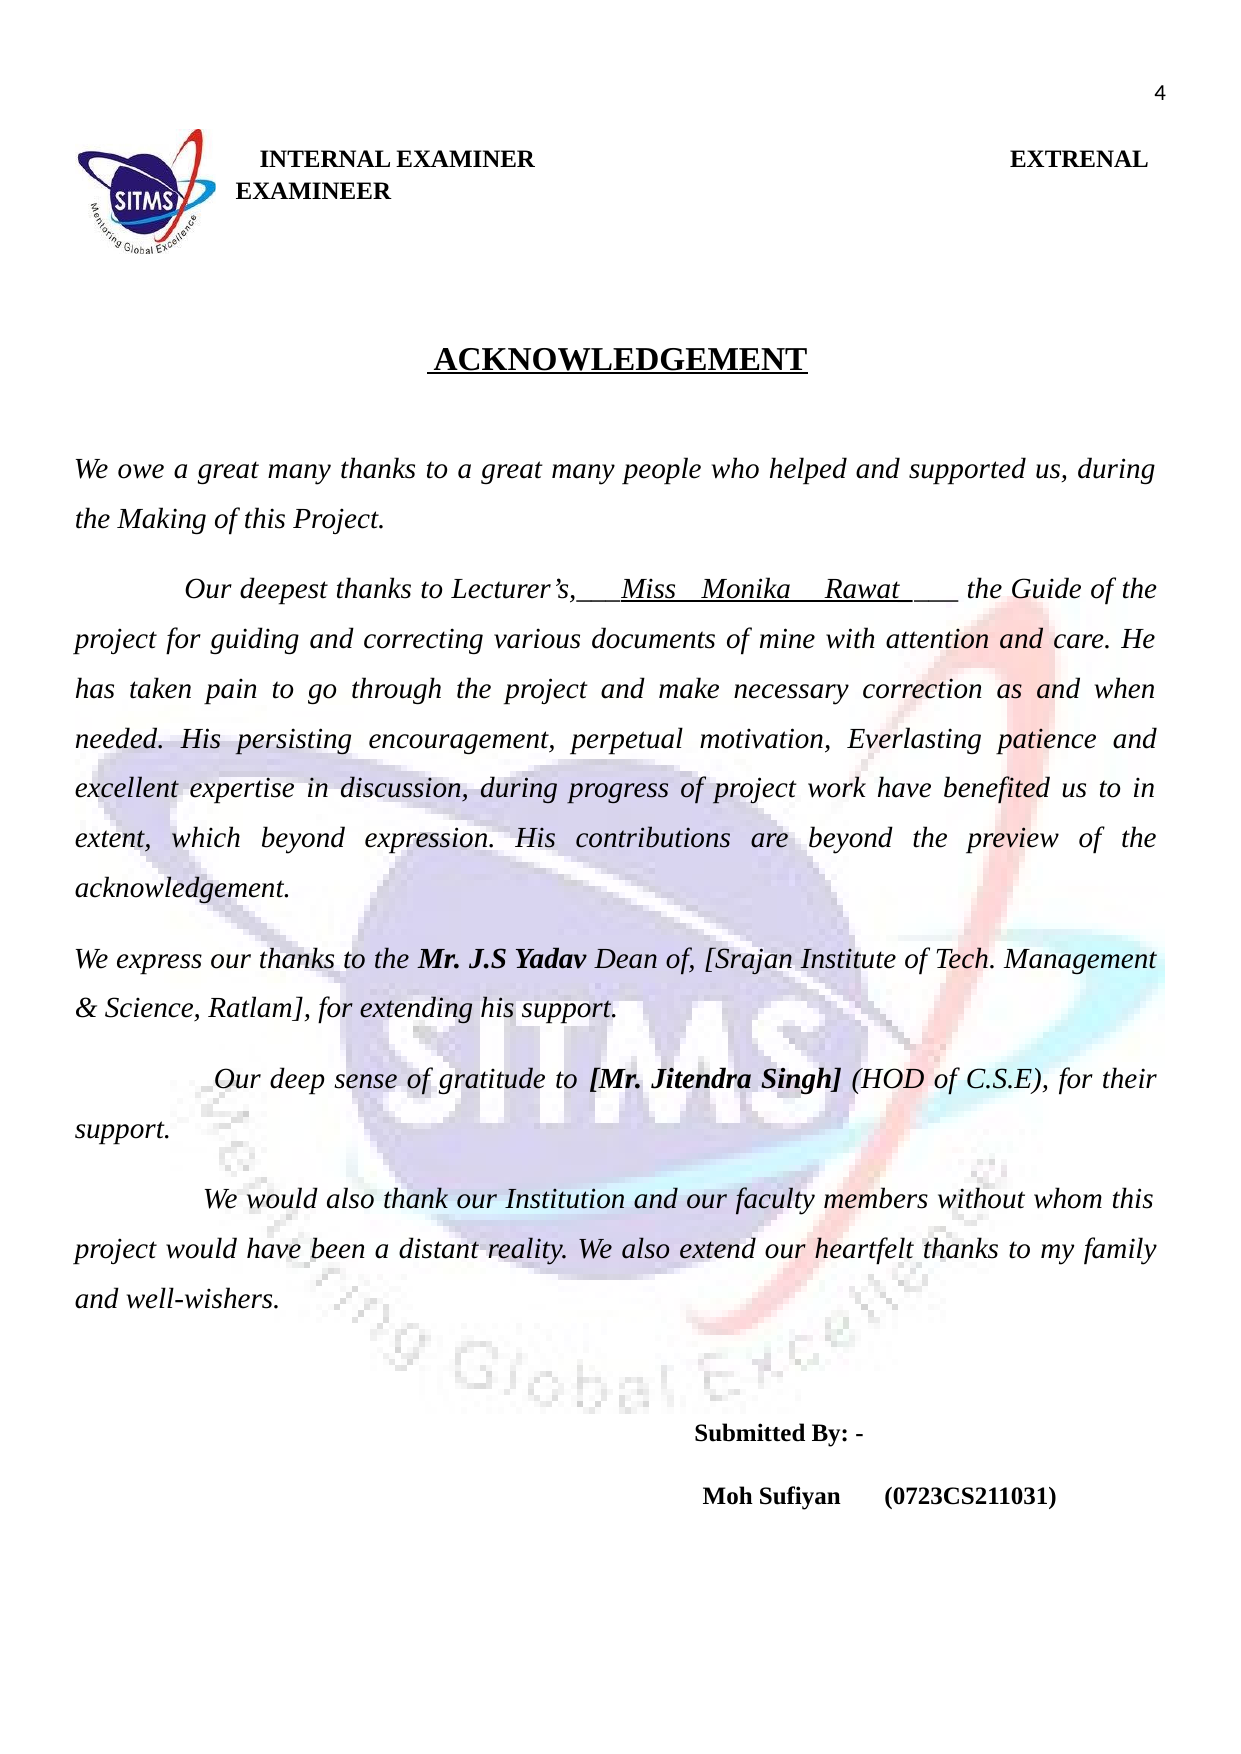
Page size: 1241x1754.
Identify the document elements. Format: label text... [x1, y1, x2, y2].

picture [75, 205, 216, 254]
text We owe a great many thanks to a great many people who helped and supported us, during the Making of this Project. [73, 451, 1160, 534]
text INTERNAL EXAMINER EXTRENAL EXAMINEER [75, 144, 1166, 205]
picture [75, 129, 216, 144]
text Our deepest thanks to Lecturer’s,___Miss Monika Rawat____ the Guide of the project for guiding and correcting various documents of mine with attention and care. He has taken pain to go through the project and make necessary correction as and when needed. His persisting encouragement, perpetual motivation, Everlasting patience and excellent expertise in discussion, during progress of project work have benefited us to in extent, which beyond expression. His contributions are beyond the preview of the acknowledgement. [73, 571, 1160, 904]
picture [74, 596, 1165, 1414]
subtitle ACKNOWLEDGEMENT [75, 339, 1159, 377]
text We express our thanks to the Mr. J.S Yadav Dean of, [Srajan Institute of Tech. Management & Science, Ratlam], for extending his support. [73, 941, 1160, 1024]
text Moh Sufiyan (0723CS211031) [75, 1481, 1057, 1510]
text Submitted By: - [392, 1418, 1166, 1447]
text Our deep sense of gratitude to [Mr. Jitendra Singh] (HOD of C.S.E), for their support. [73, 1061, 1160, 1144]
text We would also thank our Institution and our faculty members without whom this project would have been a distant reality. We also extend our heartfelt thanks to my family and well-wishers. [73, 1181, 1160, 1314]
